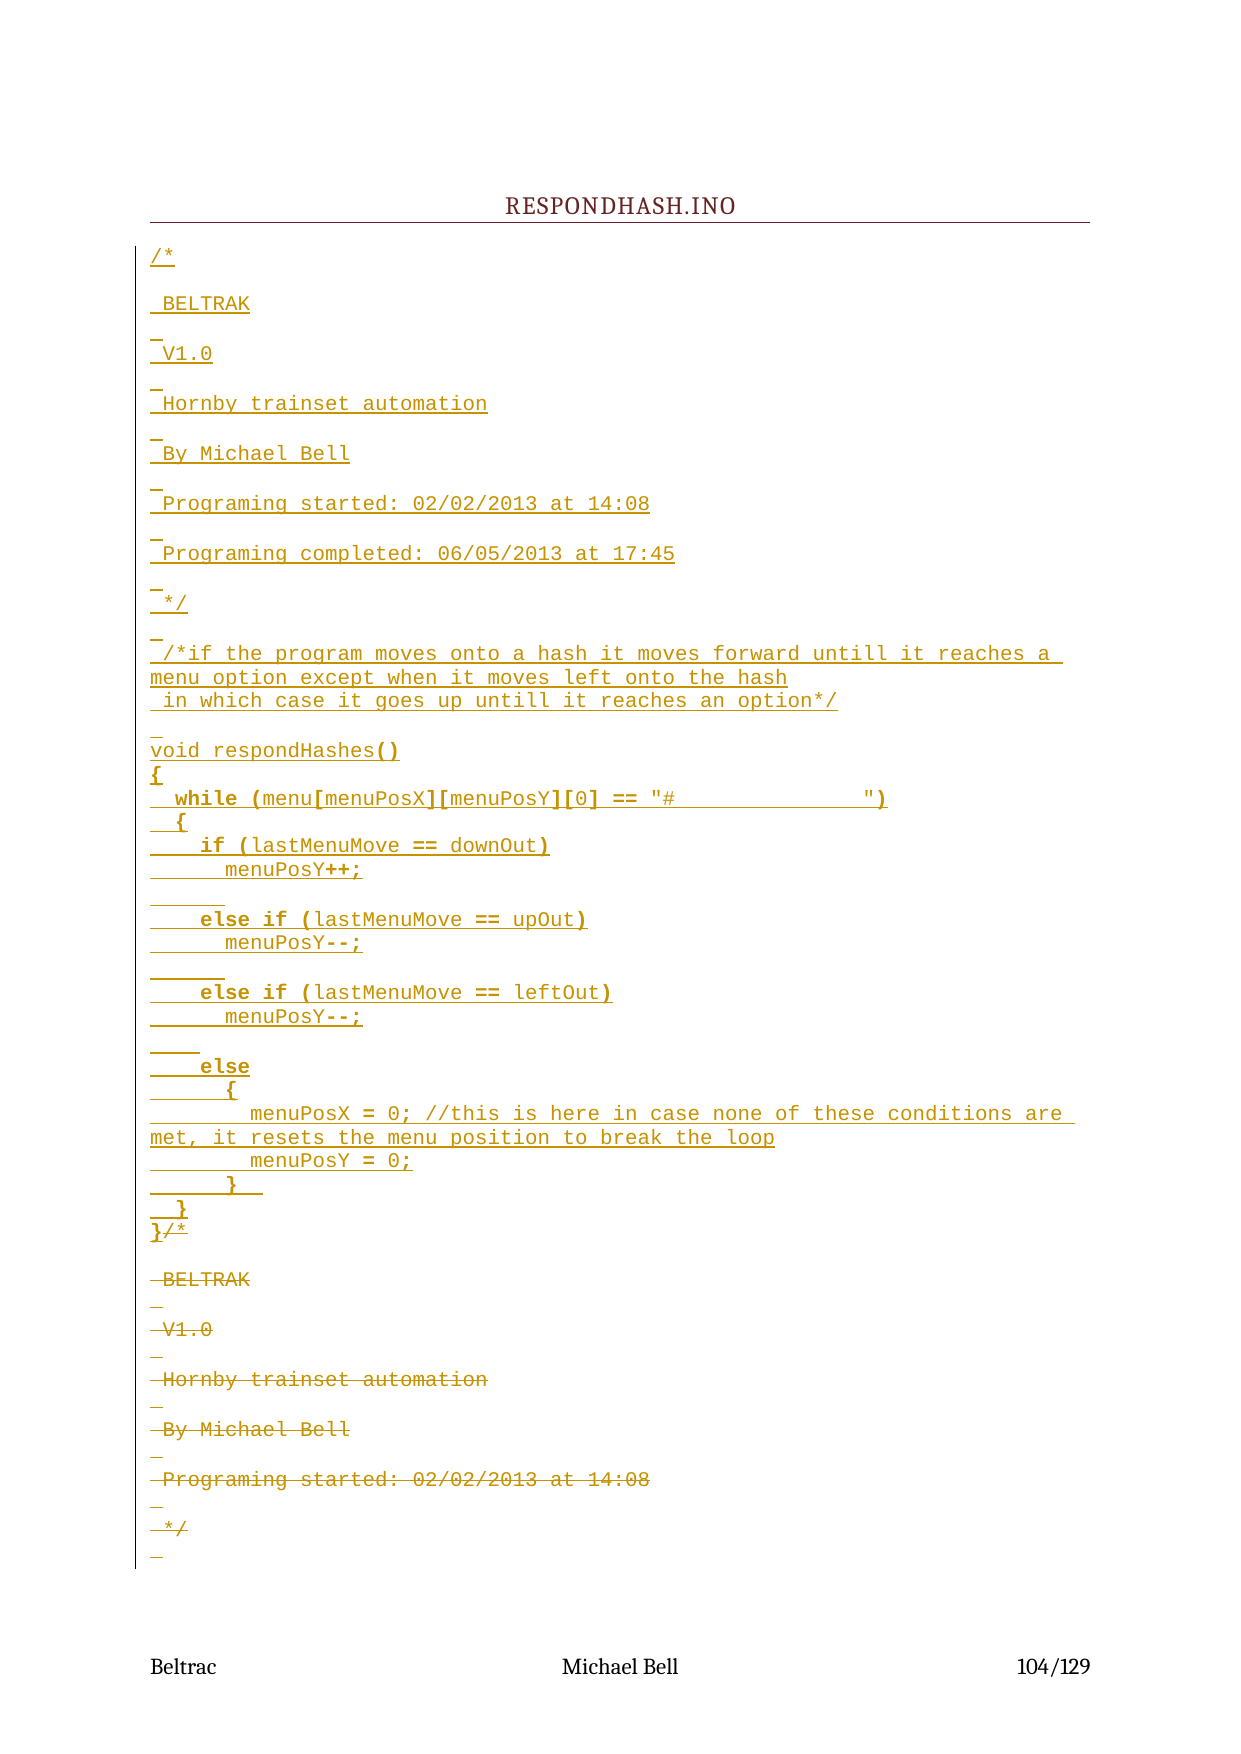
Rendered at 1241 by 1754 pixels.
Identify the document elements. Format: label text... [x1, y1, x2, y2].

subtitle respondHash.ino [150, 192, 1090, 222]
